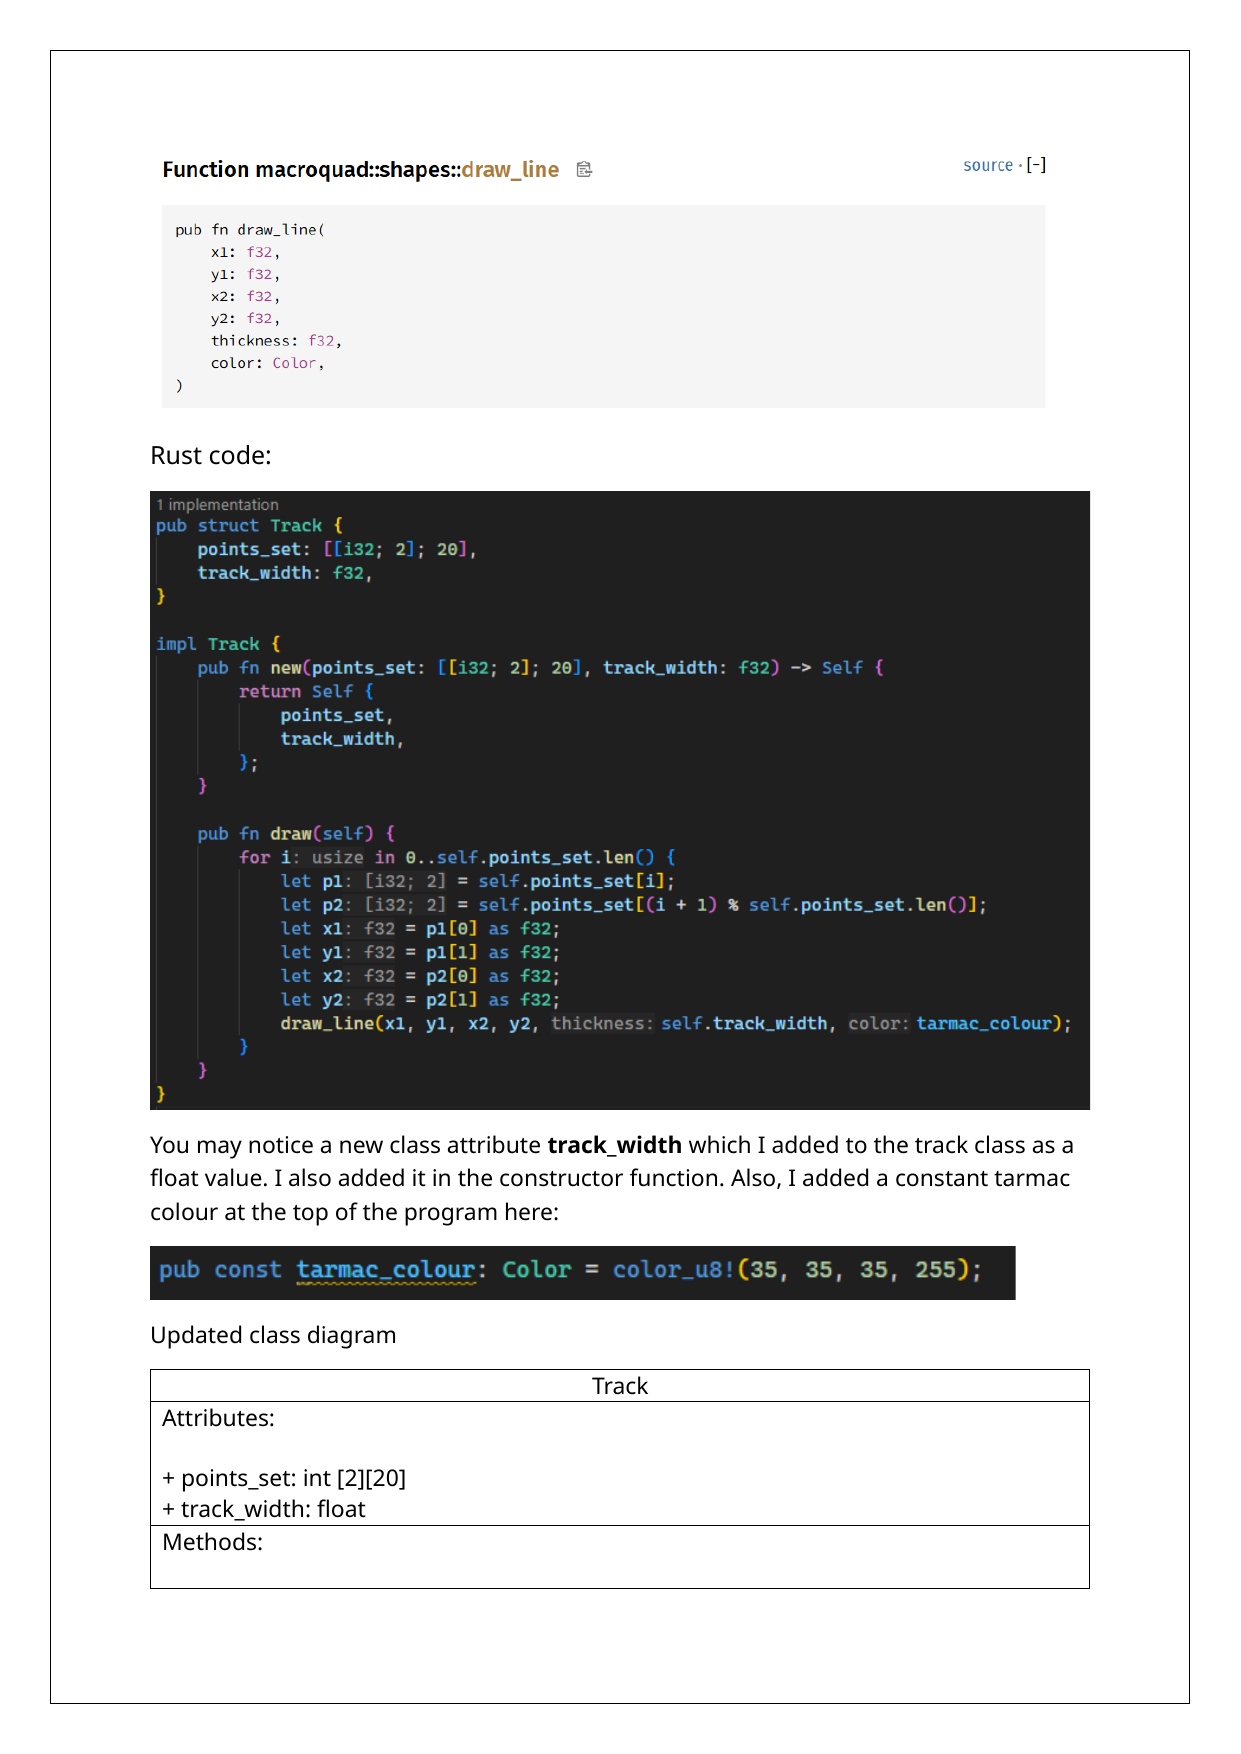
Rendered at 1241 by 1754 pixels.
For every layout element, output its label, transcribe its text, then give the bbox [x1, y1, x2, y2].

table_header Track [151, 1370, 1089, 1401]
text Updated class diagram [150, 1318, 1090, 1350]
text You may notice a new class attribute track_width which I added to the track class as a float value. I also added it in the constructor function. Also, I added a constant tarmac colour at the top of the program here: [150, 1129, 1090, 1227]
picture [150, 150, 1091, 419]
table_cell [151, 1526, 1089, 1588]
picture [150, 491, 1091, 1110]
text Rust code: [150, 437, 1090, 472]
table_cell Attributes: + points_set: int [2][20] + track_width: float [151, 1402, 1089, 1524]
picture [150, 1246, 1016, 1300]
